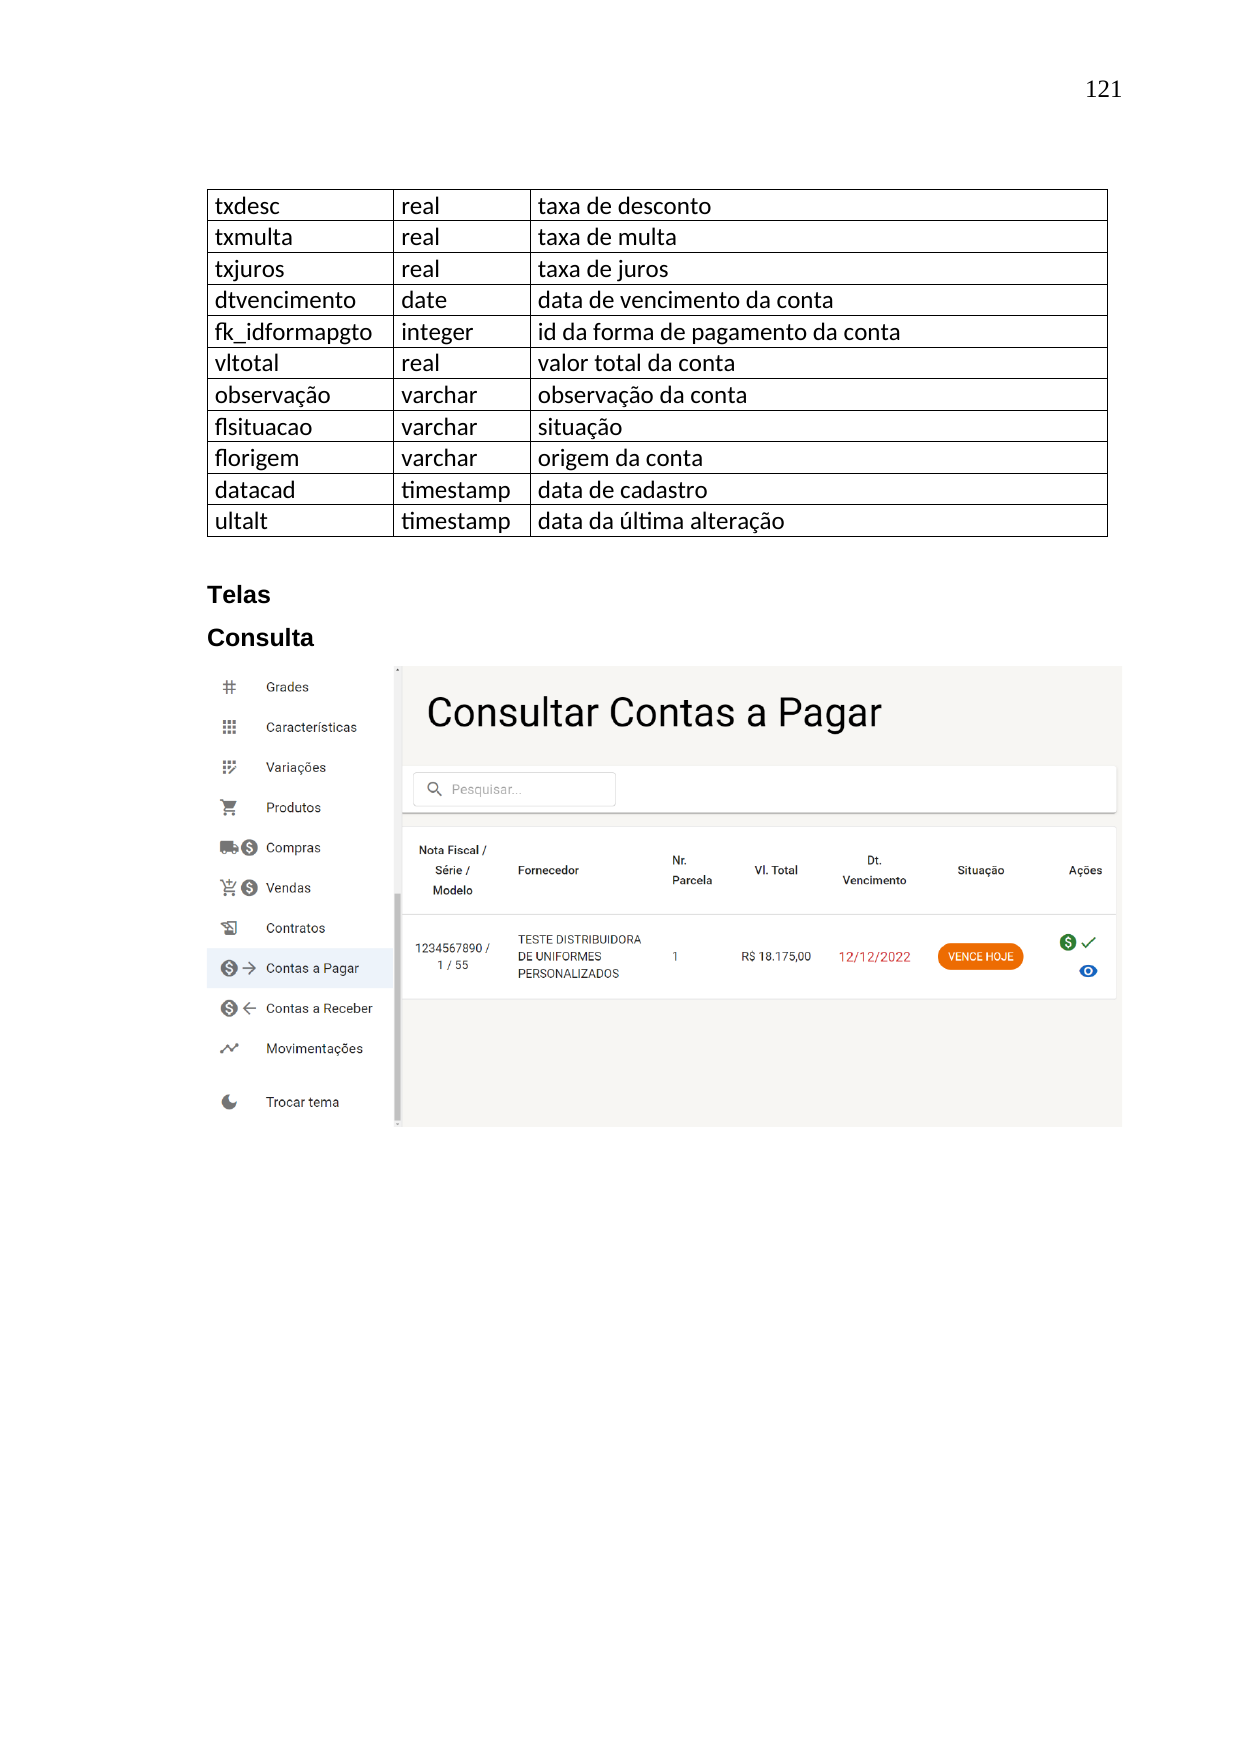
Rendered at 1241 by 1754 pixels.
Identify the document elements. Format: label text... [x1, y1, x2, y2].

table_cell timestamp [394, 505, 530, 536]
table_cell origem da conta [531, 442, 1107, 473]
table_cell taxa de juros [531, 253, 1107, 283]
table_cell data da última alteração [531, 505, 1107, 536]
table_cell data de cadastro [531, 474, 1107, 504]
table_cell taxa de multa [531, 221, 1107, 252]
table_cell florigem [208, 442, 393, 473]
table_cell txmulta [208, 221, 393, 252]
table_cell integer [394, 316, 530, 347]
table_cell varchar [394, 379, 530, 410]
table_cell varchar [394, 411, 530, 441]
table_cell timestamp [394, 474, 530, 504]
table_cell observação da conta [531, 379, 1107, 410]
table_cell id da forma de pagamento da conta [531, 316, 1107, 347]
table_cell vltotal [208, 348, 393, 378]
text Consulta [207, 623, 1122, 652]
table_cell flsituacao [208, 411, 393, 441]
table_cell situação [531, 411, 1107, 441]
table_cell fk_idformapgto [208, 316, 393, 347]
table_cell datacad [208, 474, 393, 504]
table_cell real [394, 190, 530, 220]
table_cell varchar [394, 442, 530, 473]
table_cell ultalt [208, 505, 393, 536]
table_cell taxa de desconto [531, 190, 1107, 220]
table_cell data de vencimento da conta [531, 285, 1107, 315]
picture [206, 666, 1123, 1127]
table_cell observação [208, 379, 393, 410]
table_cell txjuros [208, 253, 393, 283]
table_cell real [394, 253, 530, 283]
table_cell real [394, 221, 530, 252]
text Telas [207, 580, 1122, 609]
table_cell date [394, 285, 530, 315]
table_cell real [394, 348, 530, 378]
table_cell valor total da conta [531, 348, 1107, 378]
table_cell dtvencimento [208, 285, 393, 315]
table_cell txdesc [208, 190, 393, 220]
